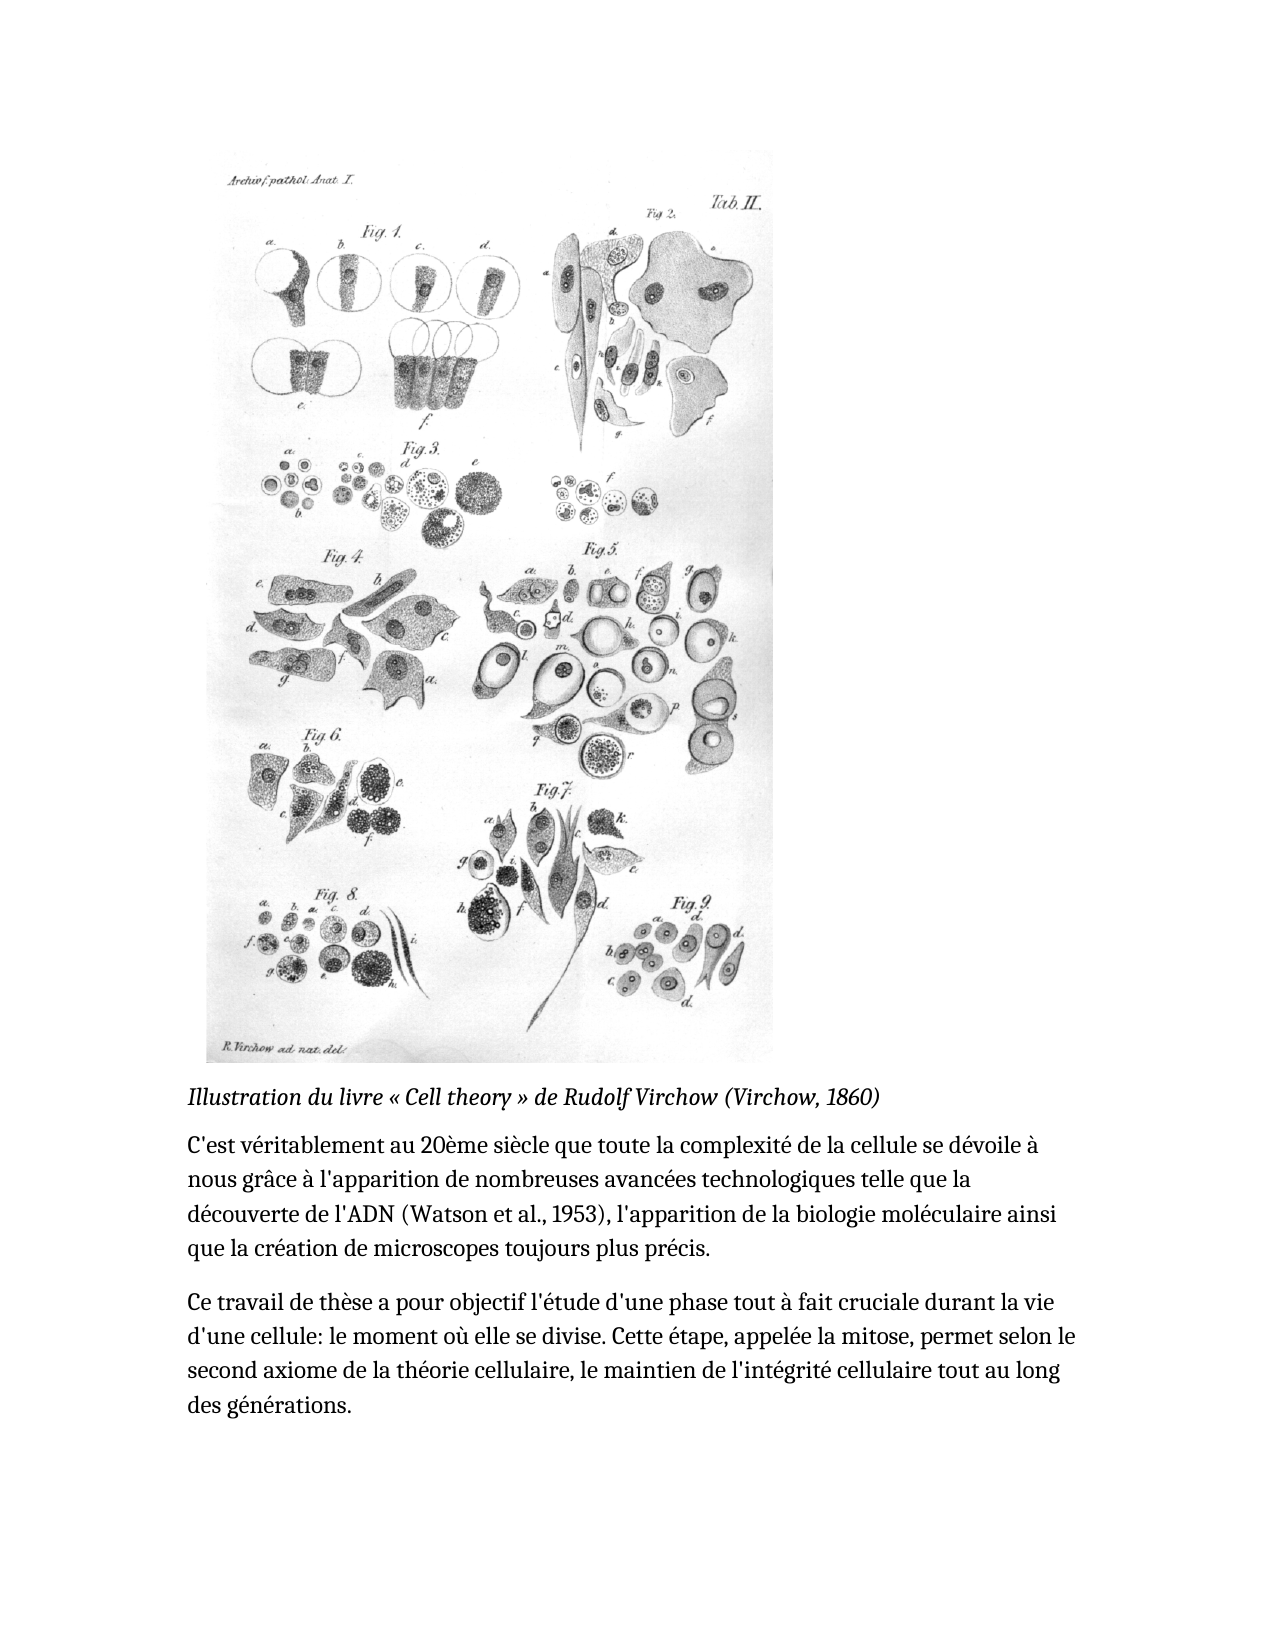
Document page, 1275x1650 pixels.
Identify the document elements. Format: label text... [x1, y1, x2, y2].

text Ce travail de thèse a pour objectif l'étude d'une phase tout à fait cruciale durant la vie d'une cellule: le moment où elle se divise. Cette étape, appelée la mitose, permet selon le second axiome de la théorie cellulaire, le maintien de l'intégrité cellulaire tout au long des générations. [187, 1287, 1087, 1420]
text C'est véritablement au 20ème siècle que toute la complexité de la cellule se dévoile à nous grâce à l'apparition de nombreuses avancées technologiques telle que la découverte de l'ADN (Watson et al., 1953), l'apparition de la biologie moléculaire ainsi que la création de microscopes toujours plus précis. [187, 1131, 1087, 1263]
text Illustration du livre « Cell theory » de Rudolf Virchow (Virchow, 1860) [187, 1083, 1087, 1112]
picture [206, 150, 773, 1063]
